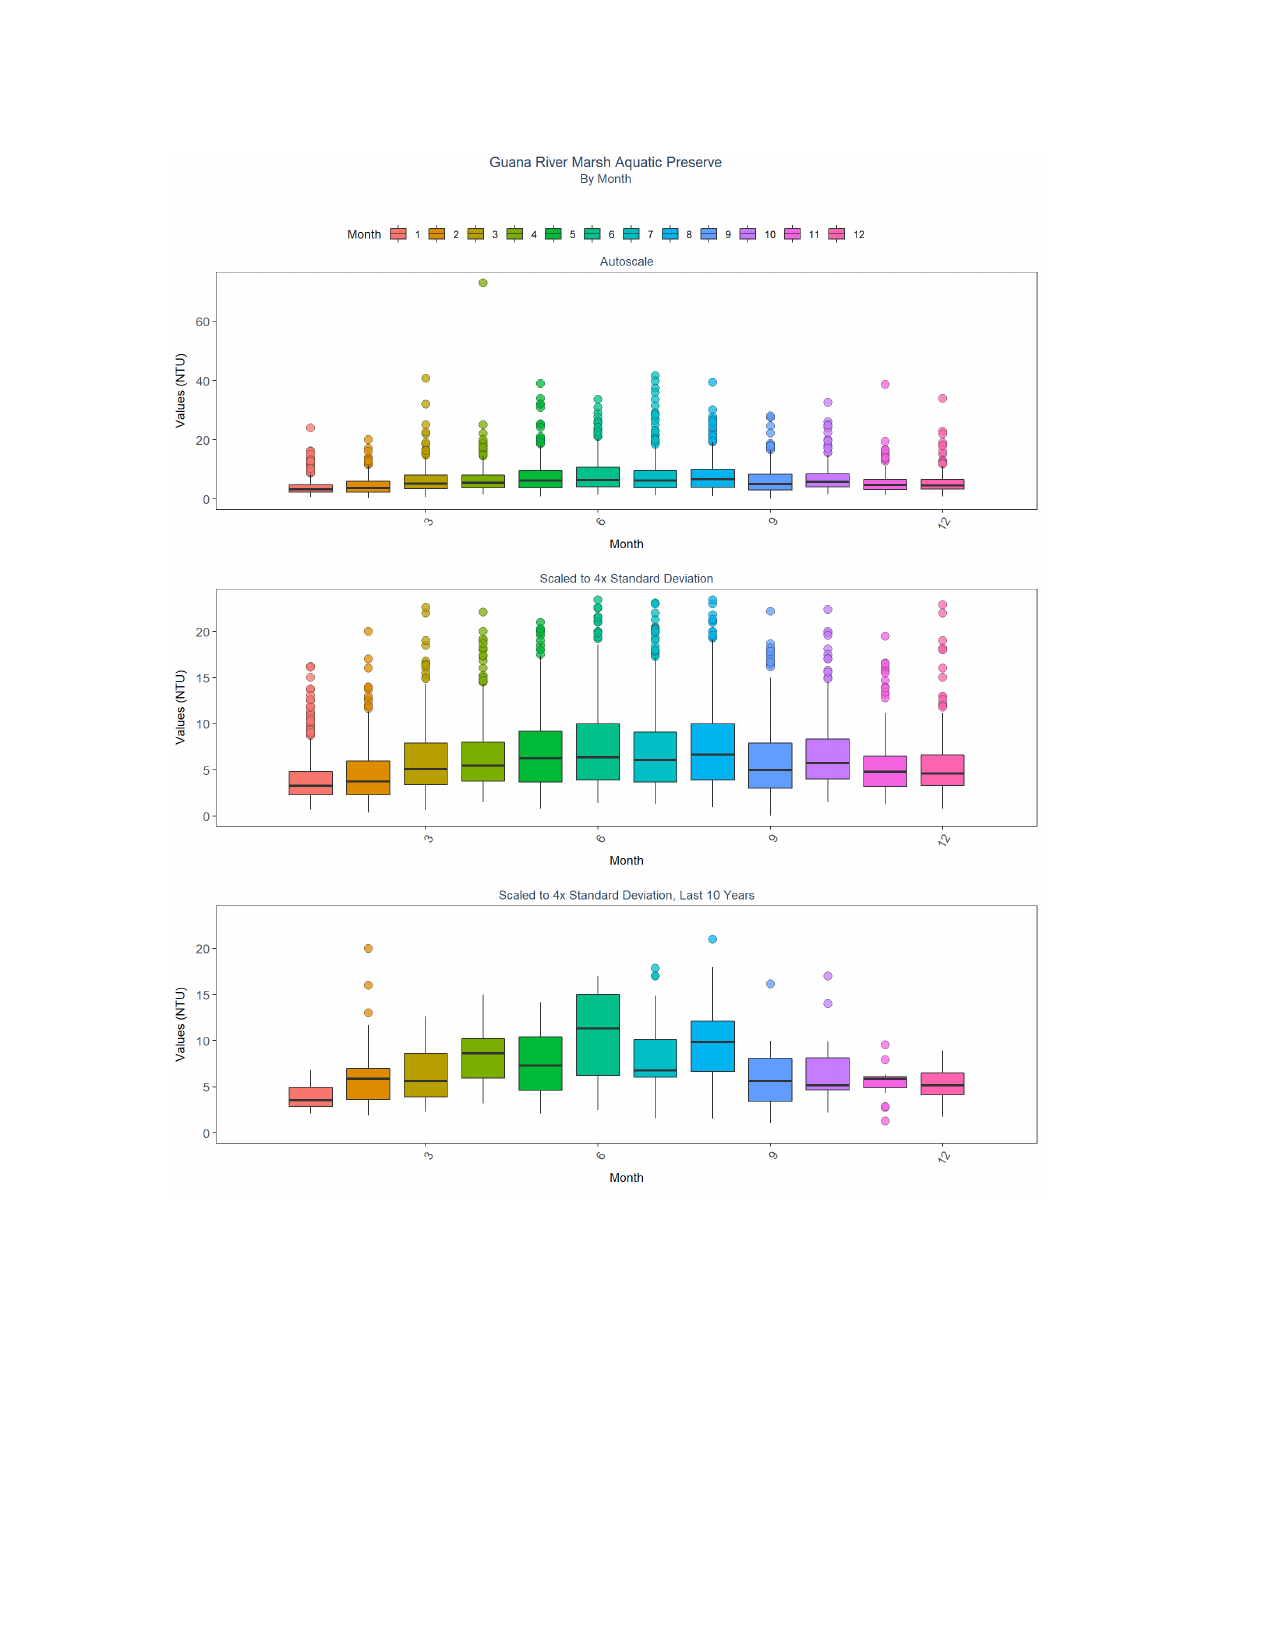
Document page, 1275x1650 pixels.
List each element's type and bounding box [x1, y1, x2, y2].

picture [168, 150, 1044, 1200]
